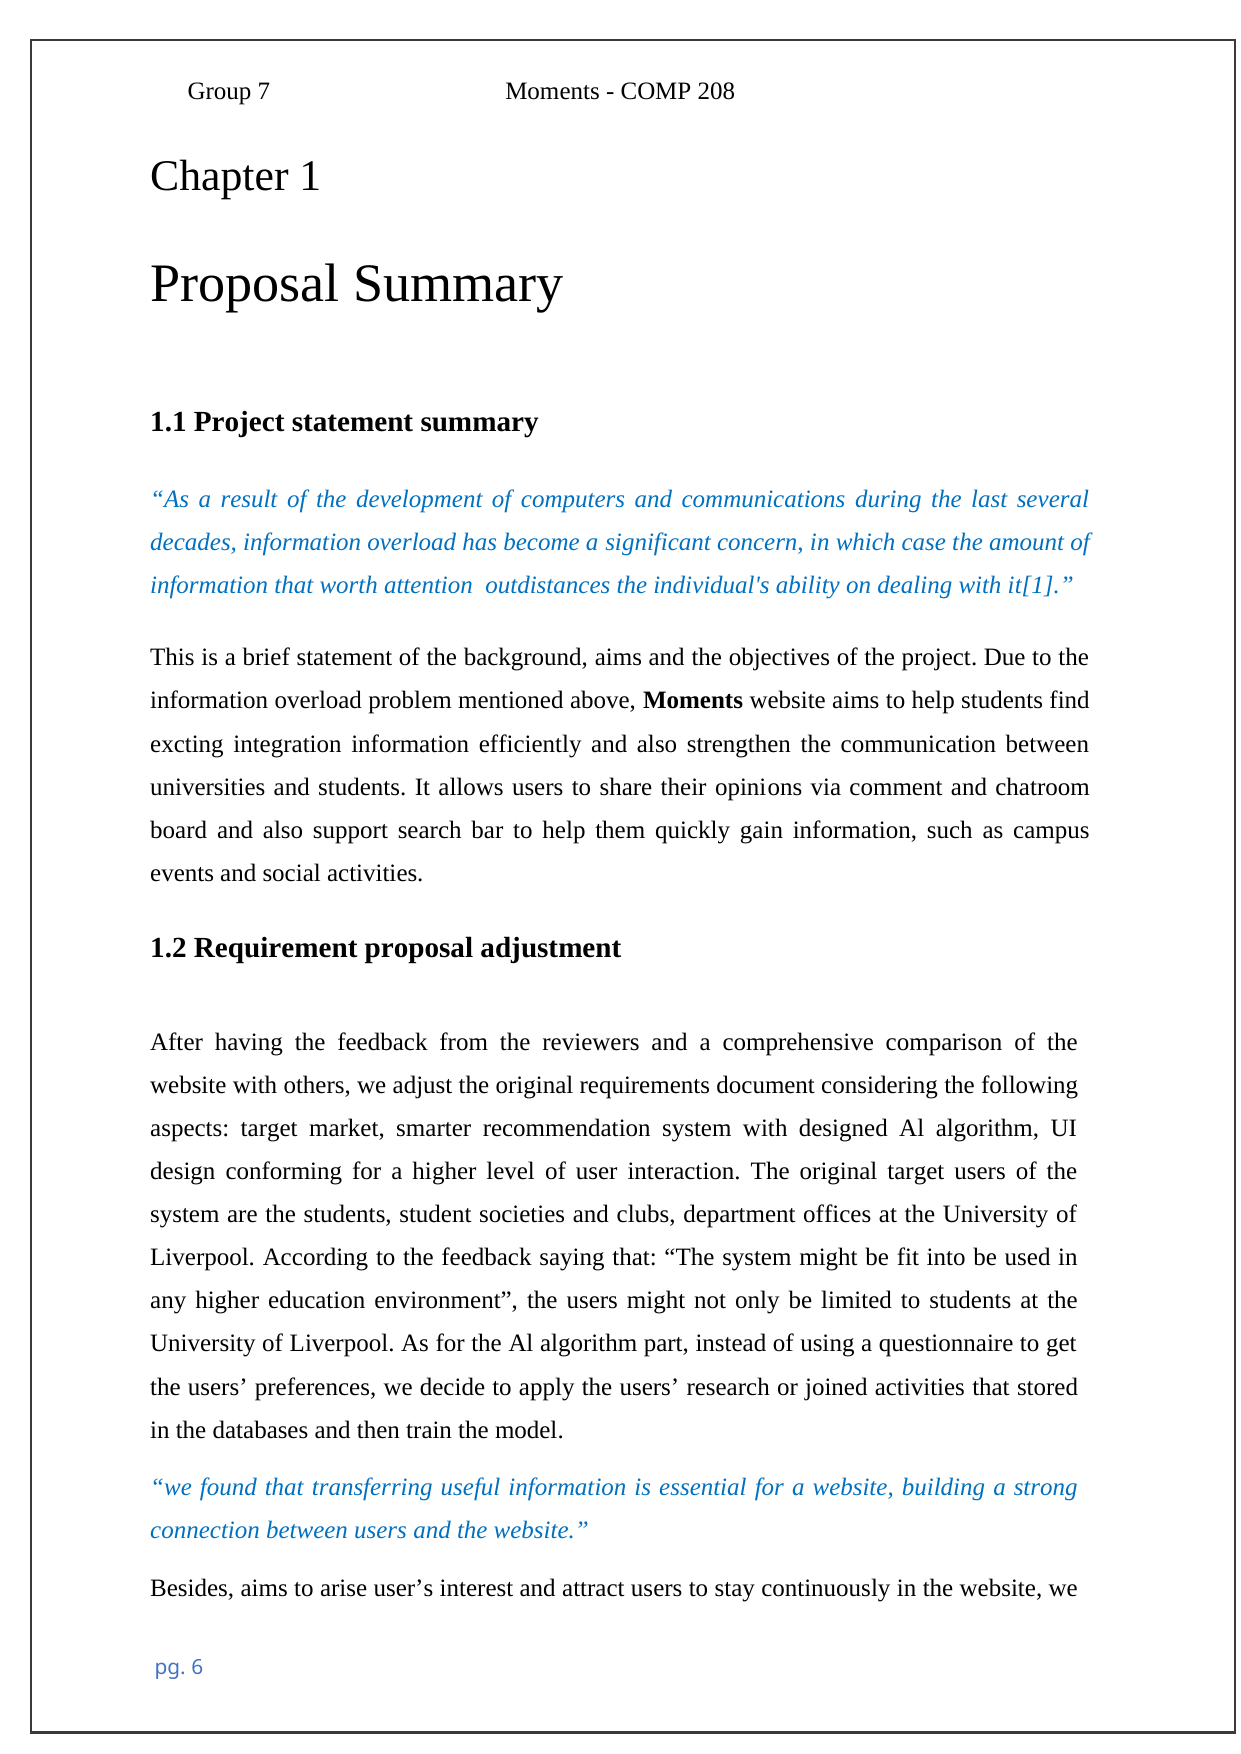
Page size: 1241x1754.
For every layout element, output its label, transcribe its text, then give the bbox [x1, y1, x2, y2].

text Proposal Summary [150, 251, 1090, 313]
text “As a result of the development of computers and communications during the last several decades, information overload has become a significant concern, in which case the amount of information that worth attention outdistances the individual's ability on dealing with it[1].” [150, 484, 1090, 599]
text 1.2 Requirement proposal adjustment [150, 930, 1090, 964]
text Chapter 1 [150, 150, 1090, 200]
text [150, 1573, 1079, 1602]
text 1.1 Project statement summary [150, 404, 1090, 438]
text This is a brief statement of the background, aims and the objectives of the project. Due to the information overload problem mentioned above, Moments website aims to help students find excting integration information efficiently and also strengthen the communication between universities and students. It allows users to share their opinions via comment and chatroom board and also support search bar to help them quickly gain information, such as campus events and social activities. [150, 642, 1090, 887]
text “we found that transferring useful information is essential for a website, building a strong connection between users and the website.” [150, 1472, 1079, 1544]
text After having the feedback from the reviewers and a comprehensive comparison of the website with others, we adjust the original requirements document considering the following aspects: target market, smarter recommendation system with designed Al algorithm, UI design conforming for a higher level of user interaction. The original target users of the system are the students, student societies and clubs, department offices at the University of Liverpool. According to the feedback saying that: “The system might be fit into be used in any higher education environment”, the users might not only be limited to students at the University of Liverpool. As for the Al algorithm part, instead of using a questionnaire to get the users’ preferences, we decide to apply the users’ research or joined activities that stored in the databases and then train the model. [150, 1027, 1079, 1443]
